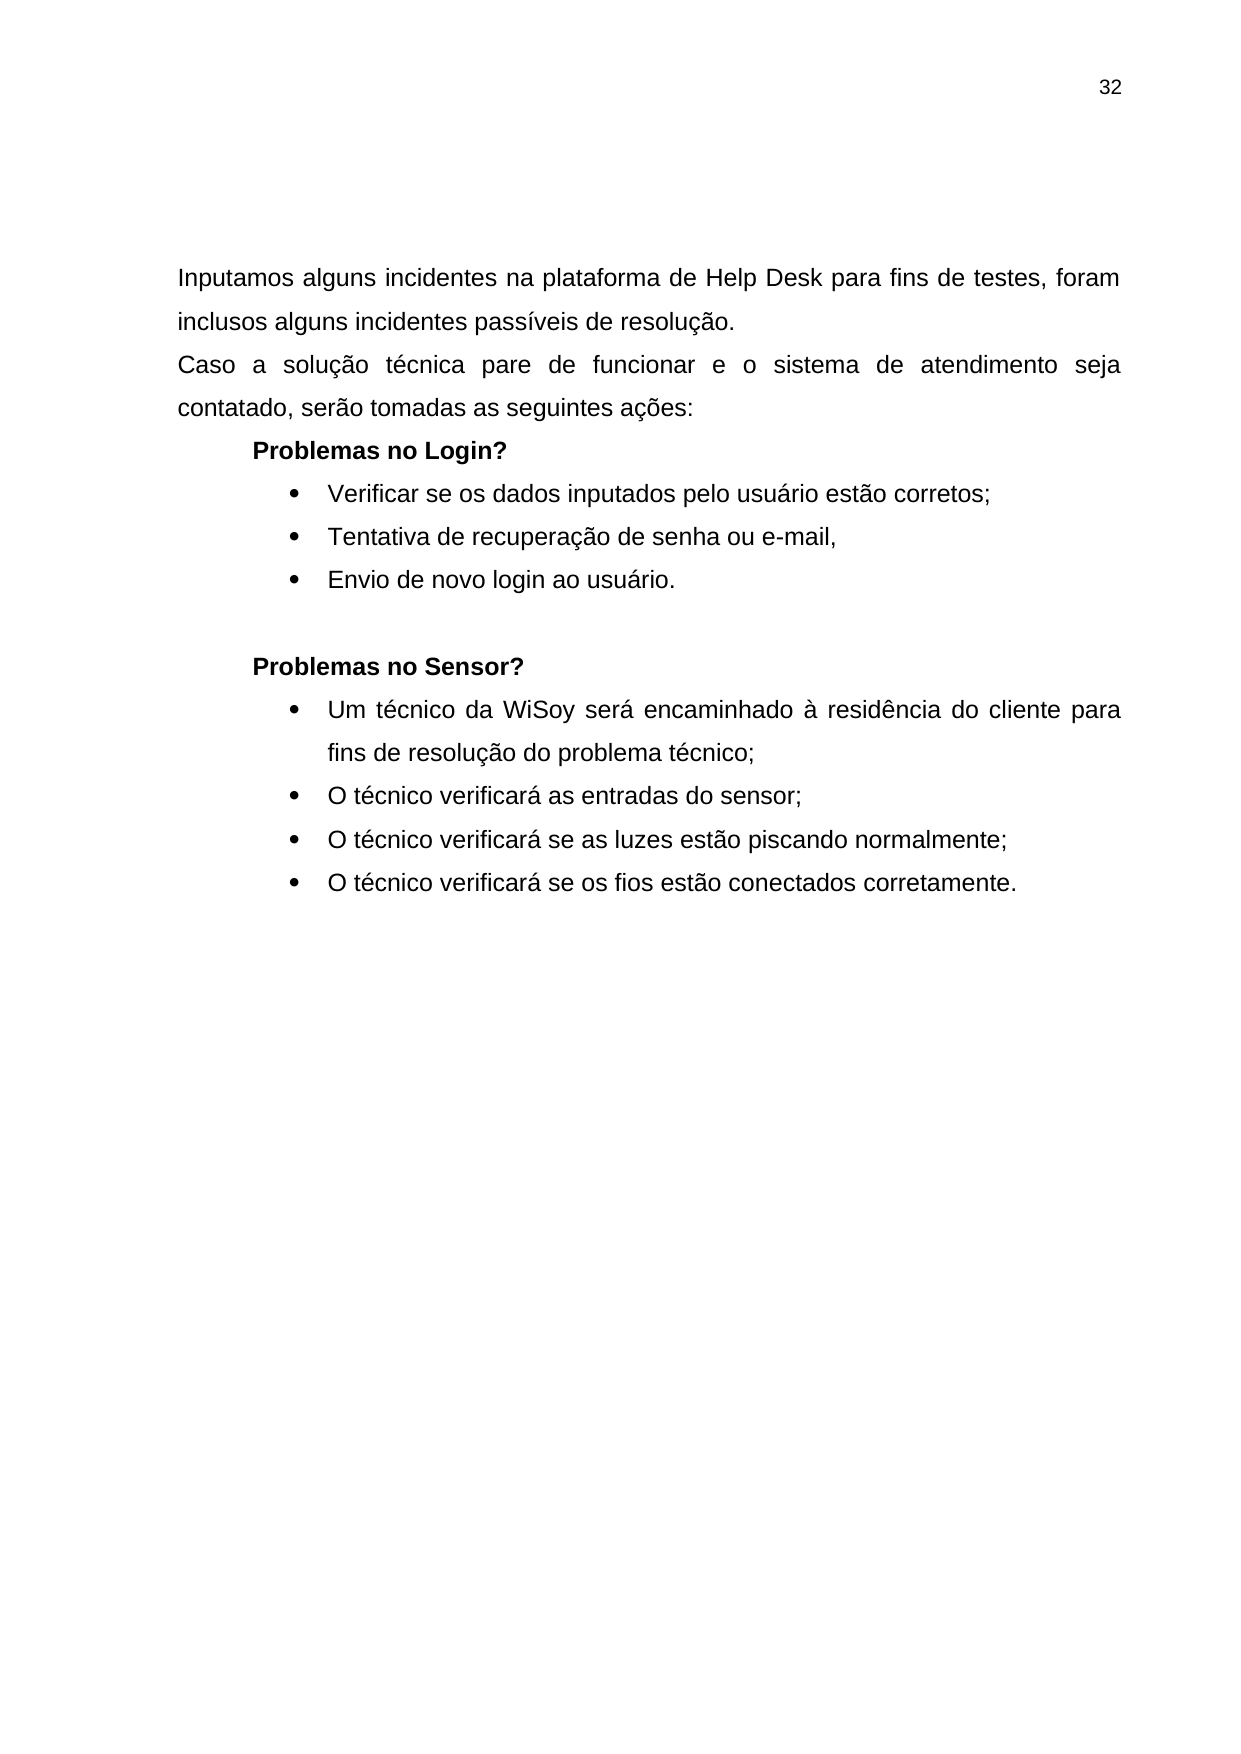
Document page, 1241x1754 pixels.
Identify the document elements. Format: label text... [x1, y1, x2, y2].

list Envio de novo login ao usuário. [290, 566, 1122, 594]
list Um técnico da WiSoy será encaminhado à residência do cliente para fins de resolução do problema técnico; [290, 695, 1122, 767]
list Problemas no Sensor? [252, 652, 1122, 681]
list O técnico verificará se as luzes estão piscando normalmente; [290, 824, 1122, 853]
list O técnico verificará as entradas do sensor; [290, 781, 1122, 810]
list Verificar se os dados inputados pelo usuário estão corretos; [290, 479, 1122, 508]
text Caso a solução técnica pare de funcionar e o sistema de atendimento seja contatado, serão tomadas as seguintes ações: [177, 350, 1122, 422]
list O técnico verificará se os fios estão conectados corretamente. [290, 868, 1122, 897]
text Inputamos alguns incidentes na plataforma de Help Desk para fins de testes, foram inclusos alguns incidentes passíveis de resolução. [177, 263, 1122, 335]
list Tentativa de recuperação de senha ou e-mail, [290, 522, 1122, 551]
list Problemas no Login? [252, 436, 1122, 465]
